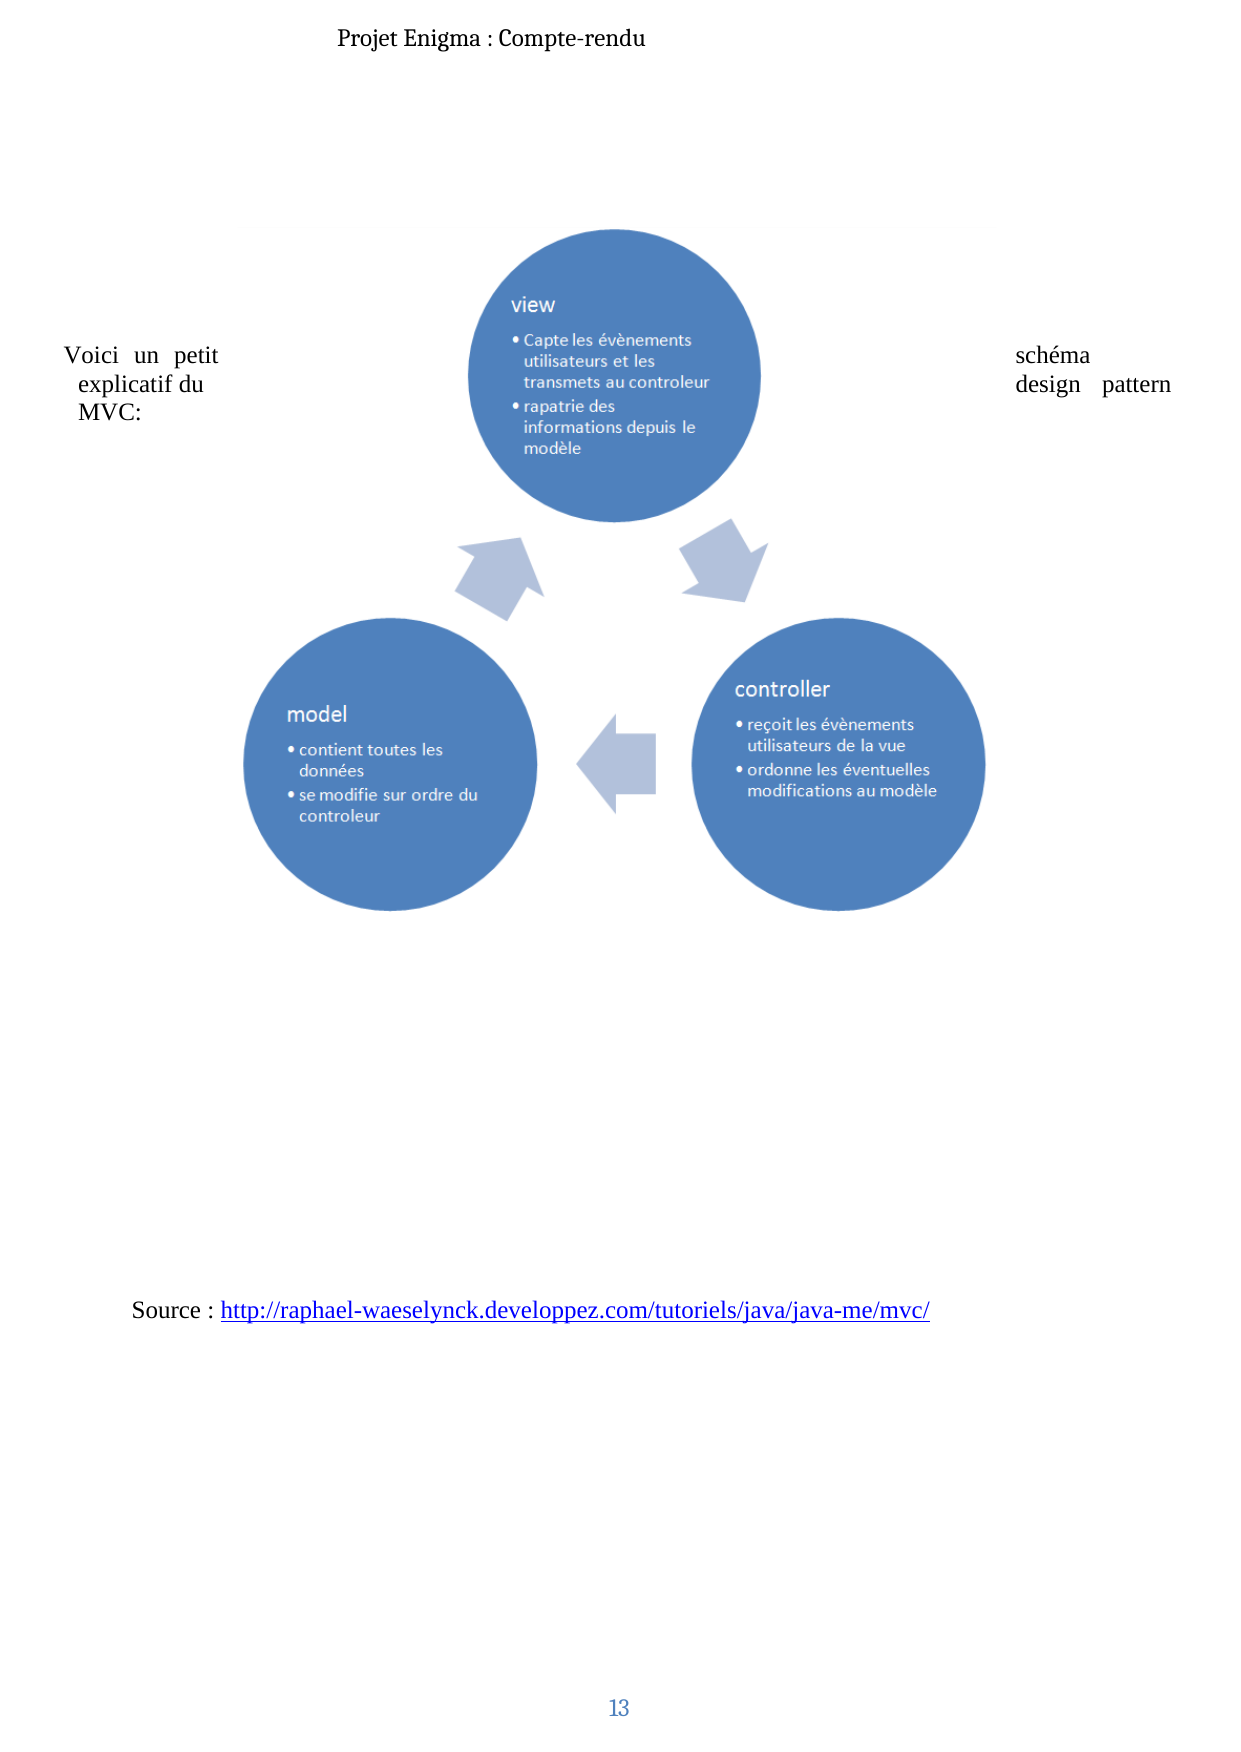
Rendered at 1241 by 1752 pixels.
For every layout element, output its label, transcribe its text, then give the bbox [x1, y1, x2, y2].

text Voici un petit schéma explicatif du design pattern MVC: [63, 340, 237, 426]
text Voici un petit schéma explicatif du design pattern MVC: [997, 340, 1171, 426]
picture [237, 227, 997, 913]
list Source : http://raphael-waeselynck.developpez.com/tutoriels/java/java-me/mvc/ [131, 1296, 1219, 1324]
